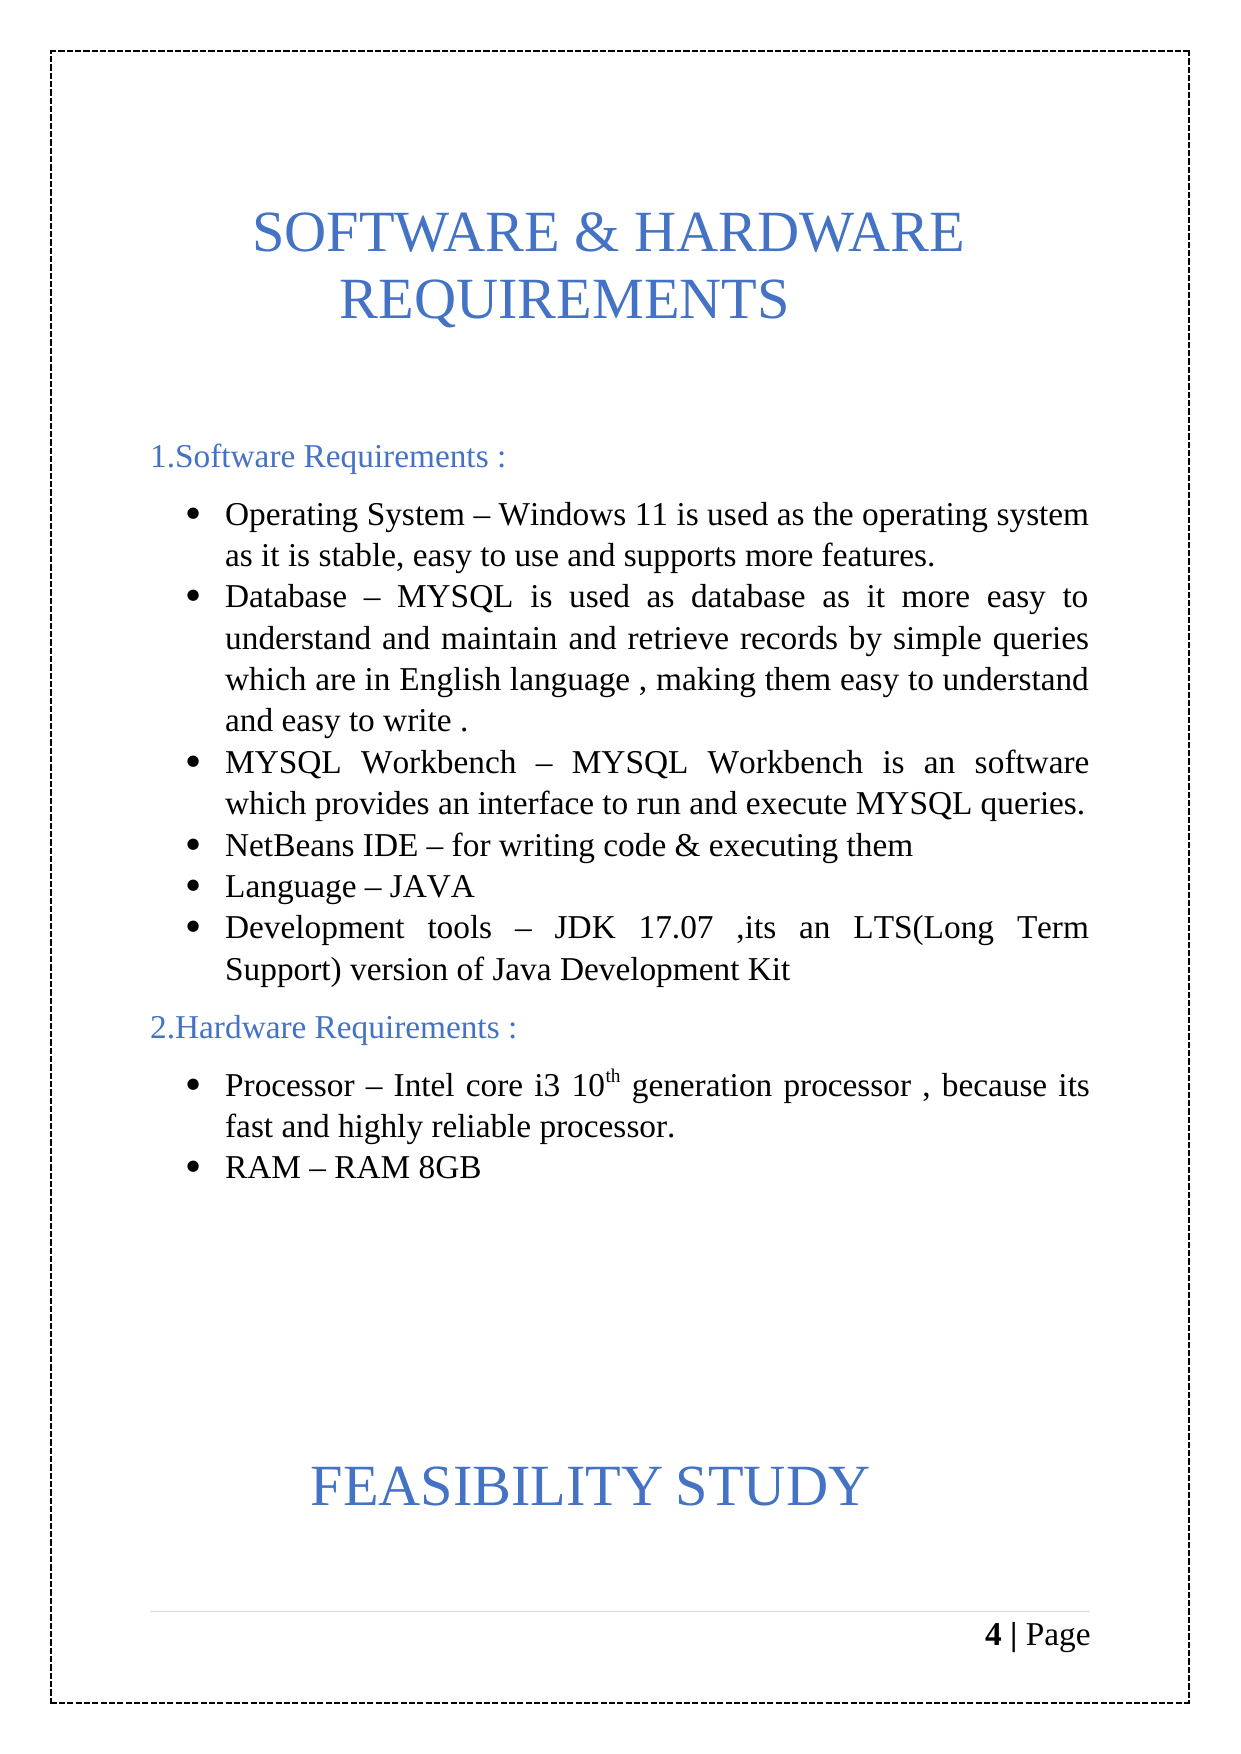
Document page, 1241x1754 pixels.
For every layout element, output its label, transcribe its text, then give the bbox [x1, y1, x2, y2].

list Operating System – Windows 11 is used as the operating system as it is stable, easy to use and supports more features. [187, 494, 1090, 574]
list Processor – Intel core i3 10th generation processor , because its fast and highly reliable processor. [187, 1065, 1090, 1144]
list Development tools – JDK 17.07 ,its an LTS(Long Term Support) version of Java Development Kit [187, 907, 1090, 987]
list Database – MYSQL is used as database as it more easy to understand and maintain and retrieve records by simple queries which are in English language , making them easy to understand and easy to write . [187, 577, 1090, 739]
list MYSQL Workbench – MYSQL Workbench is an software which provides an interface to run and execute MYSQL queries. [187, 742, 1090, 822]
title SOFTWARE & HARDWARE [150, 197, 1090, 264]
title REQUIREMENTS [150, 264, 1090, 331]
text 1.Software Requirements : [150, 436, 1090, 474]
list RAM – RAM 8GB [187, 1148, 1090, 1186]
text 2.Hardware Requirements : [150, 1007, 1090, 1045]
title FEASIBILITY STUDY [150, 1451, 1090, 1518]
list Language – JAVA [187, 866, 1090, 904]
list NetBeans IDE – for writing code & executing them [187, 825, 1090, 863]
